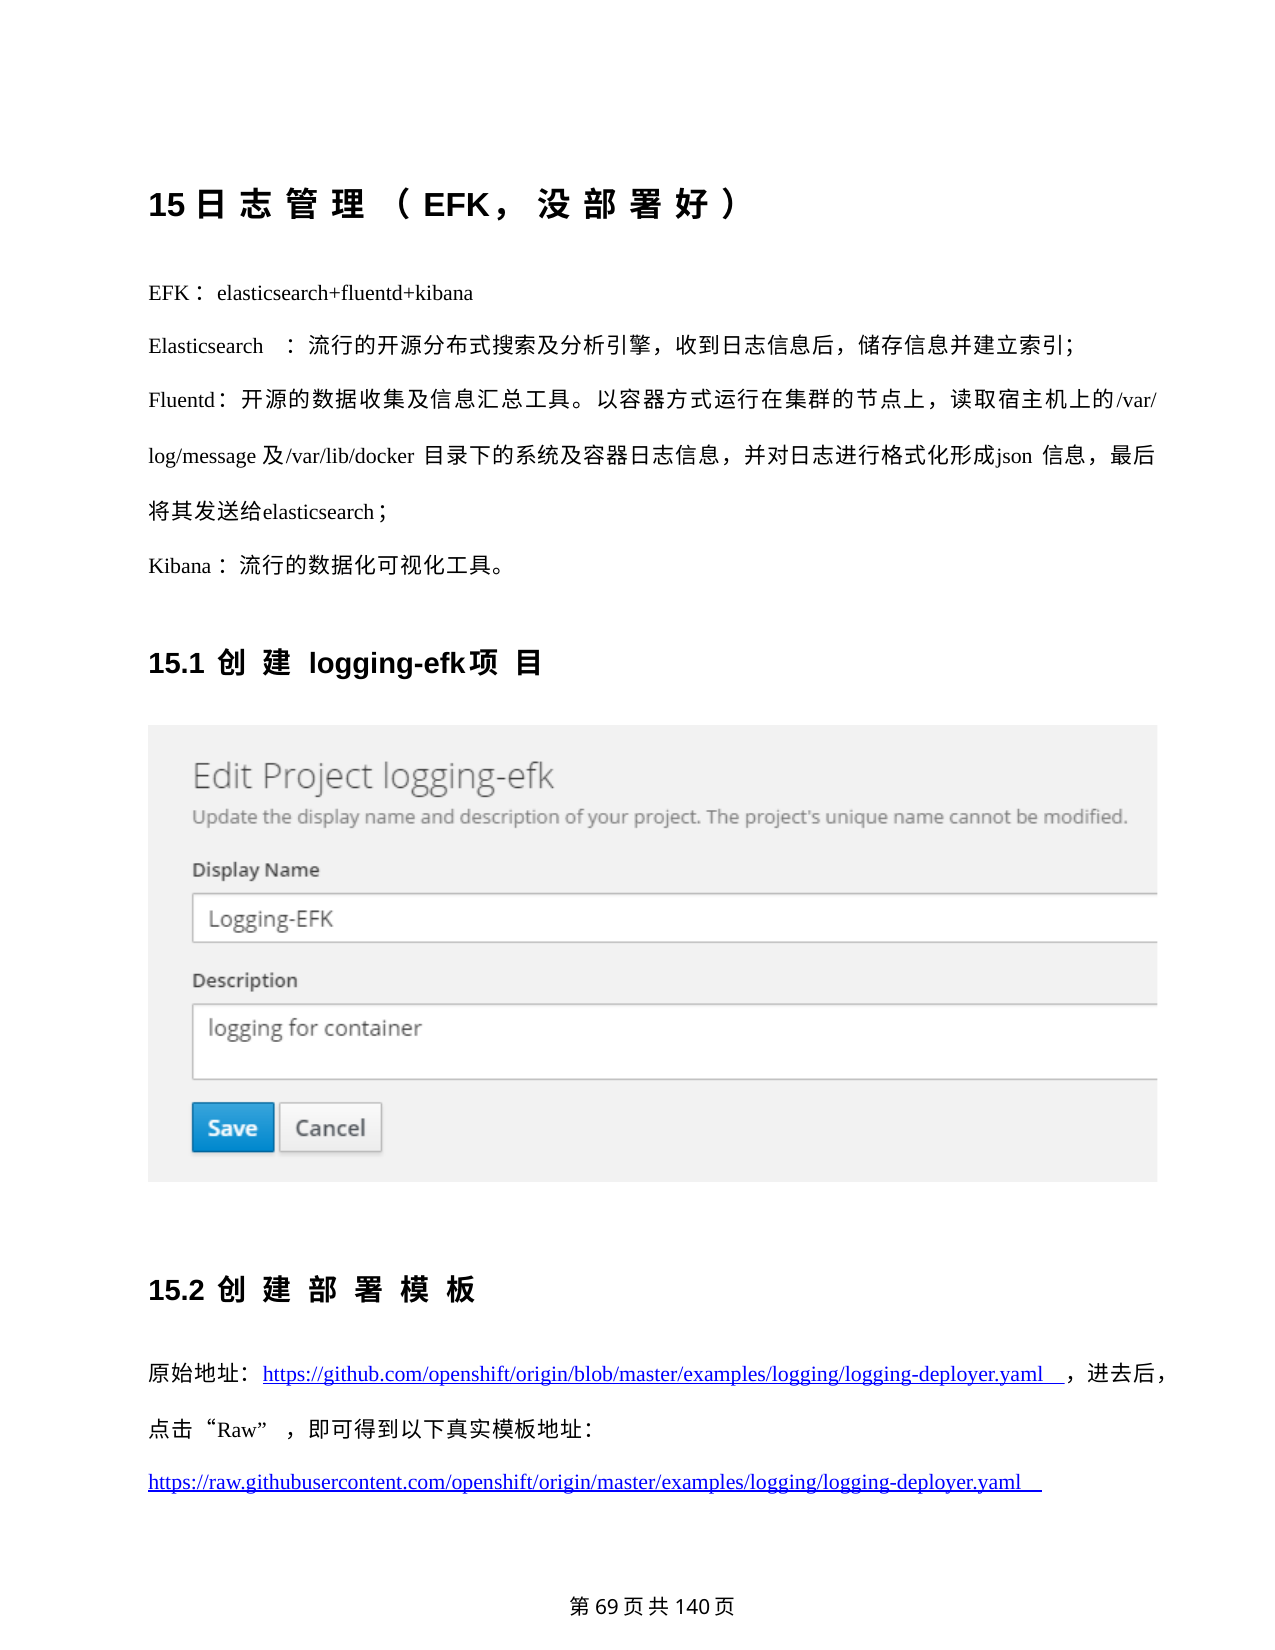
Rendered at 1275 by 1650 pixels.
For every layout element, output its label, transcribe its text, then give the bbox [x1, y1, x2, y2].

text Fluentd：开源的数据收集及信息汇总工具。以容器方式运行在集群的节点上，读取宿主机上的/var/log/message及/var/lib/docker目录下的系统及容器日志信息，并对日志进行格式化形成json信息，最后将其发送给elasticsearch； [148, 379, 1156, 529]
text Elasticsearch：流行的开源分布式搜索及分析引擎，收到日志信息后，储存信息并建立索引； [148, 326, 1156, 363]
subtitle 创建部署模板 [148, 1251, 1156, 1326]
subtitle 日志管理（EFK，没部署好） [148, 165, 1156, 240]
text EFK：elasticsearch+fluentd+kibana [148, 272, 1156, 310]
text Kibana：流行的数据化可视化工具。 [148, 545, 1156, 582]
text 原始地址：https://github.com/openshift/origin/blob/master/examples/logging/logging-deployer.yaml，进去后，点击“Raw”，即可得到以下真实模板地址： [148, 1353, 1156, 1447]
picture [148, 725, 1158, 1182]
subtitle 创建logging-efk项目 [148, 623, 1156, 698]
text https://raw.githubusercontent.com/openshift/origin/master/examples/logging/logging-deployer.yaml [148, 1462, 1156, 1500]
